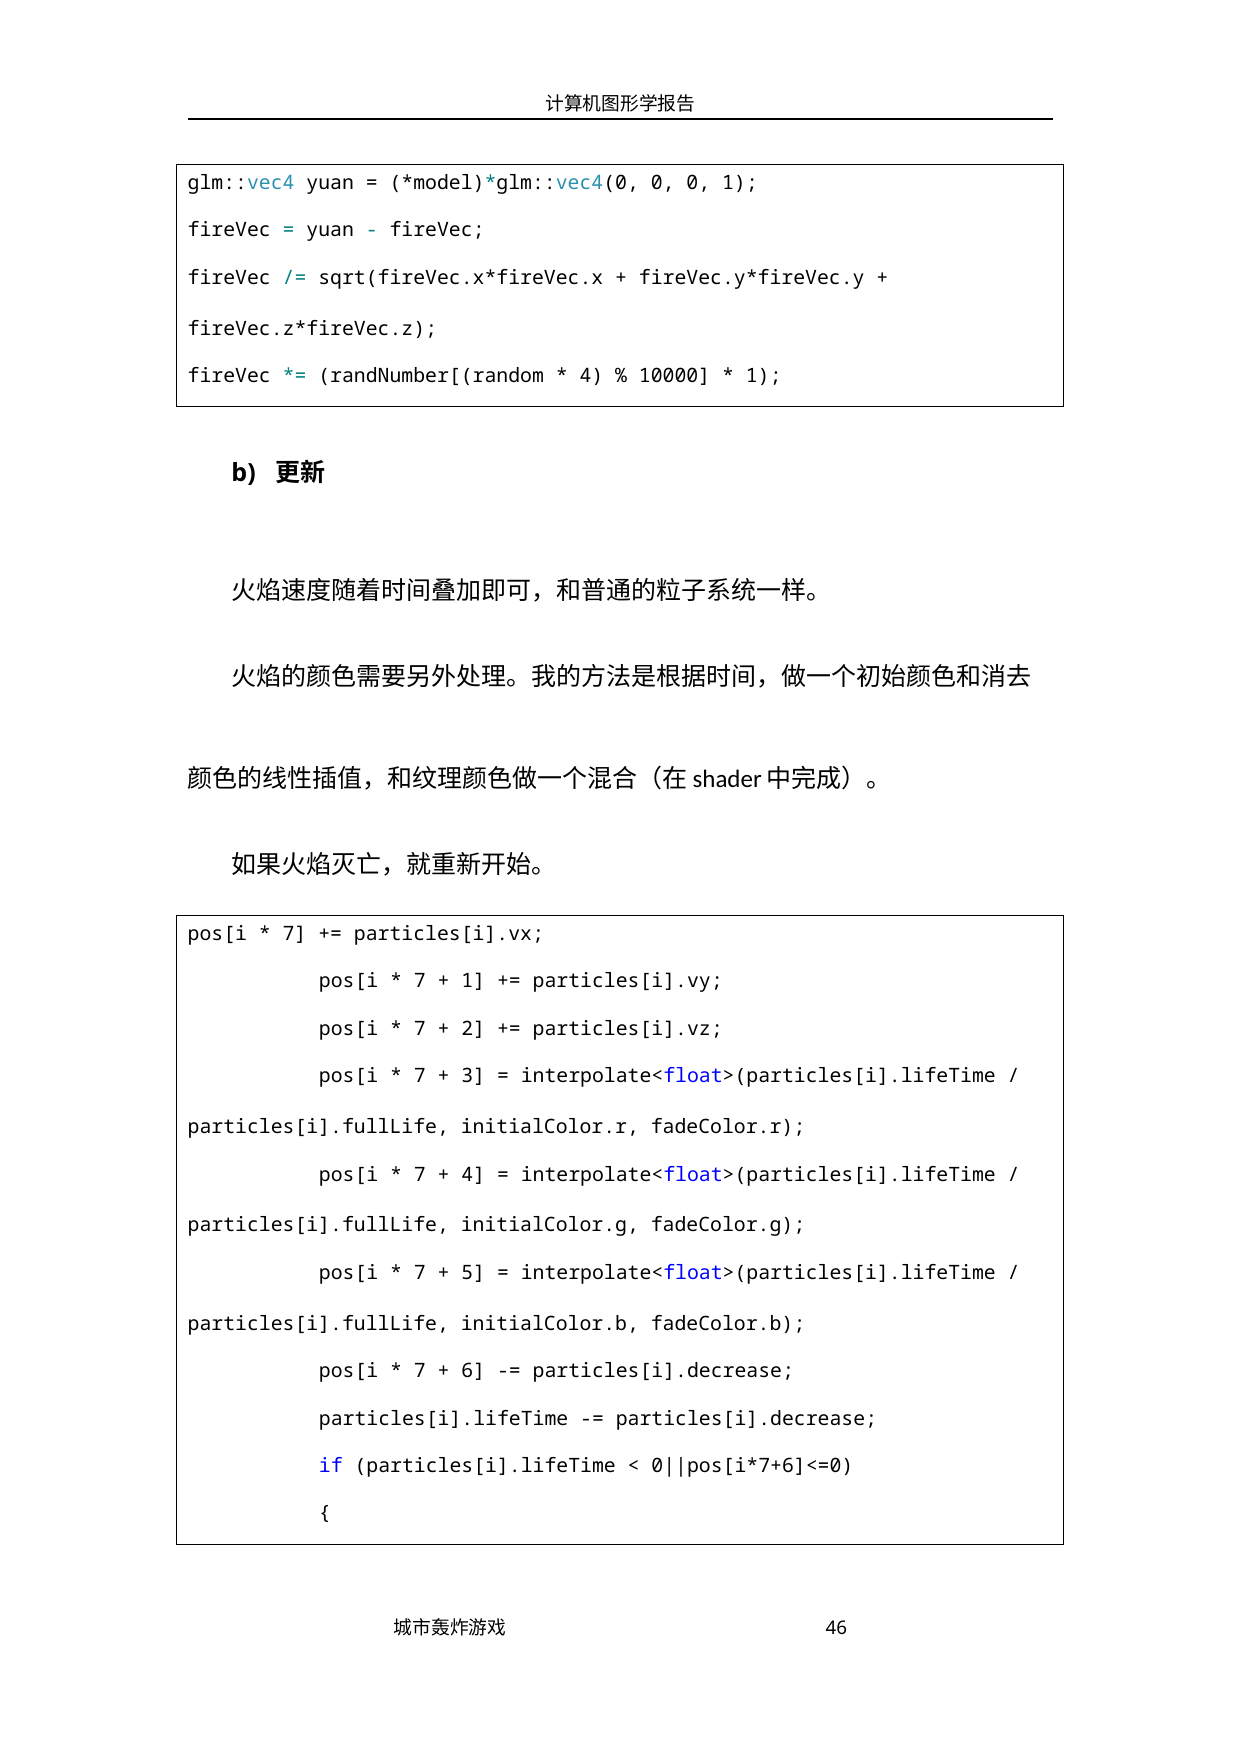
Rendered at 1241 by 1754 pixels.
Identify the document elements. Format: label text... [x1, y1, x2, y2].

text 火焰的颜色需要另外处理。我的方法是根据时间，做一个初始颜色和消去颜色的线性插值，和纹理颜色做一个混合（在shader中完成）。 [187, 641, 1053, 811]
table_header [177, 165, 1063, 406]
text 火焰速度随着时间叠加即可，和普通的粒子系统一样。 [187, 555, 1053, 623]
text 如果火焰灭亡，就重新开始。 [187, 829, 1053, 897]
subtitle 更新 [231, 436, 1053, 504]
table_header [177, 916, 1063, 1543]
